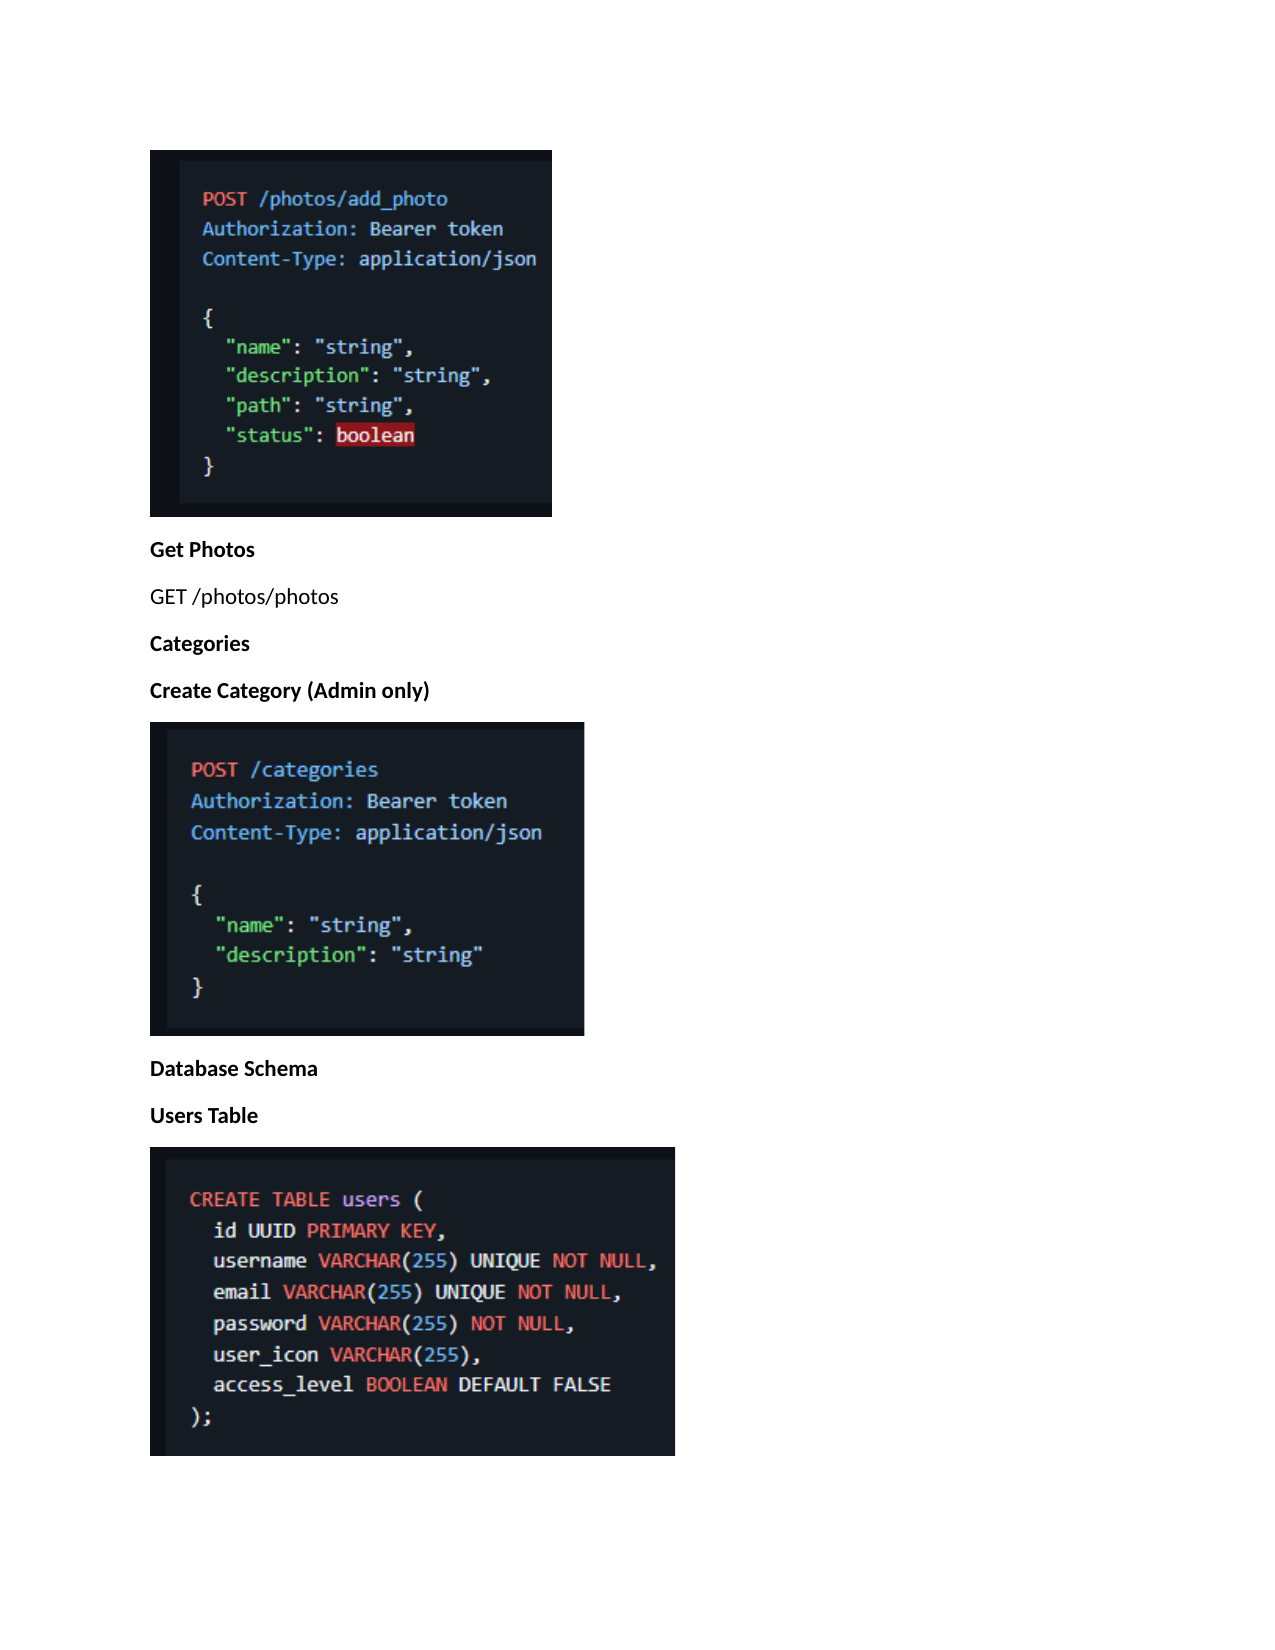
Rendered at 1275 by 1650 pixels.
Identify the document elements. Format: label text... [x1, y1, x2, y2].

picture [150, 722, 585, 1036]
picture [150, 1147, 675, 1456]
text Categories [150, 629, 1125, 657]
picture [150, 150, 552, 517]
text Get Photos [150, 535, 1125, 563]
text Users Table [150, 1101, 1125, 1129]
text Database Schema [150, 1054, 1125, 1082]
text Create Category (Admin only) [150, 676, 1125, 704]
text GET /photos/photos [150, 582, 1125, 610]
